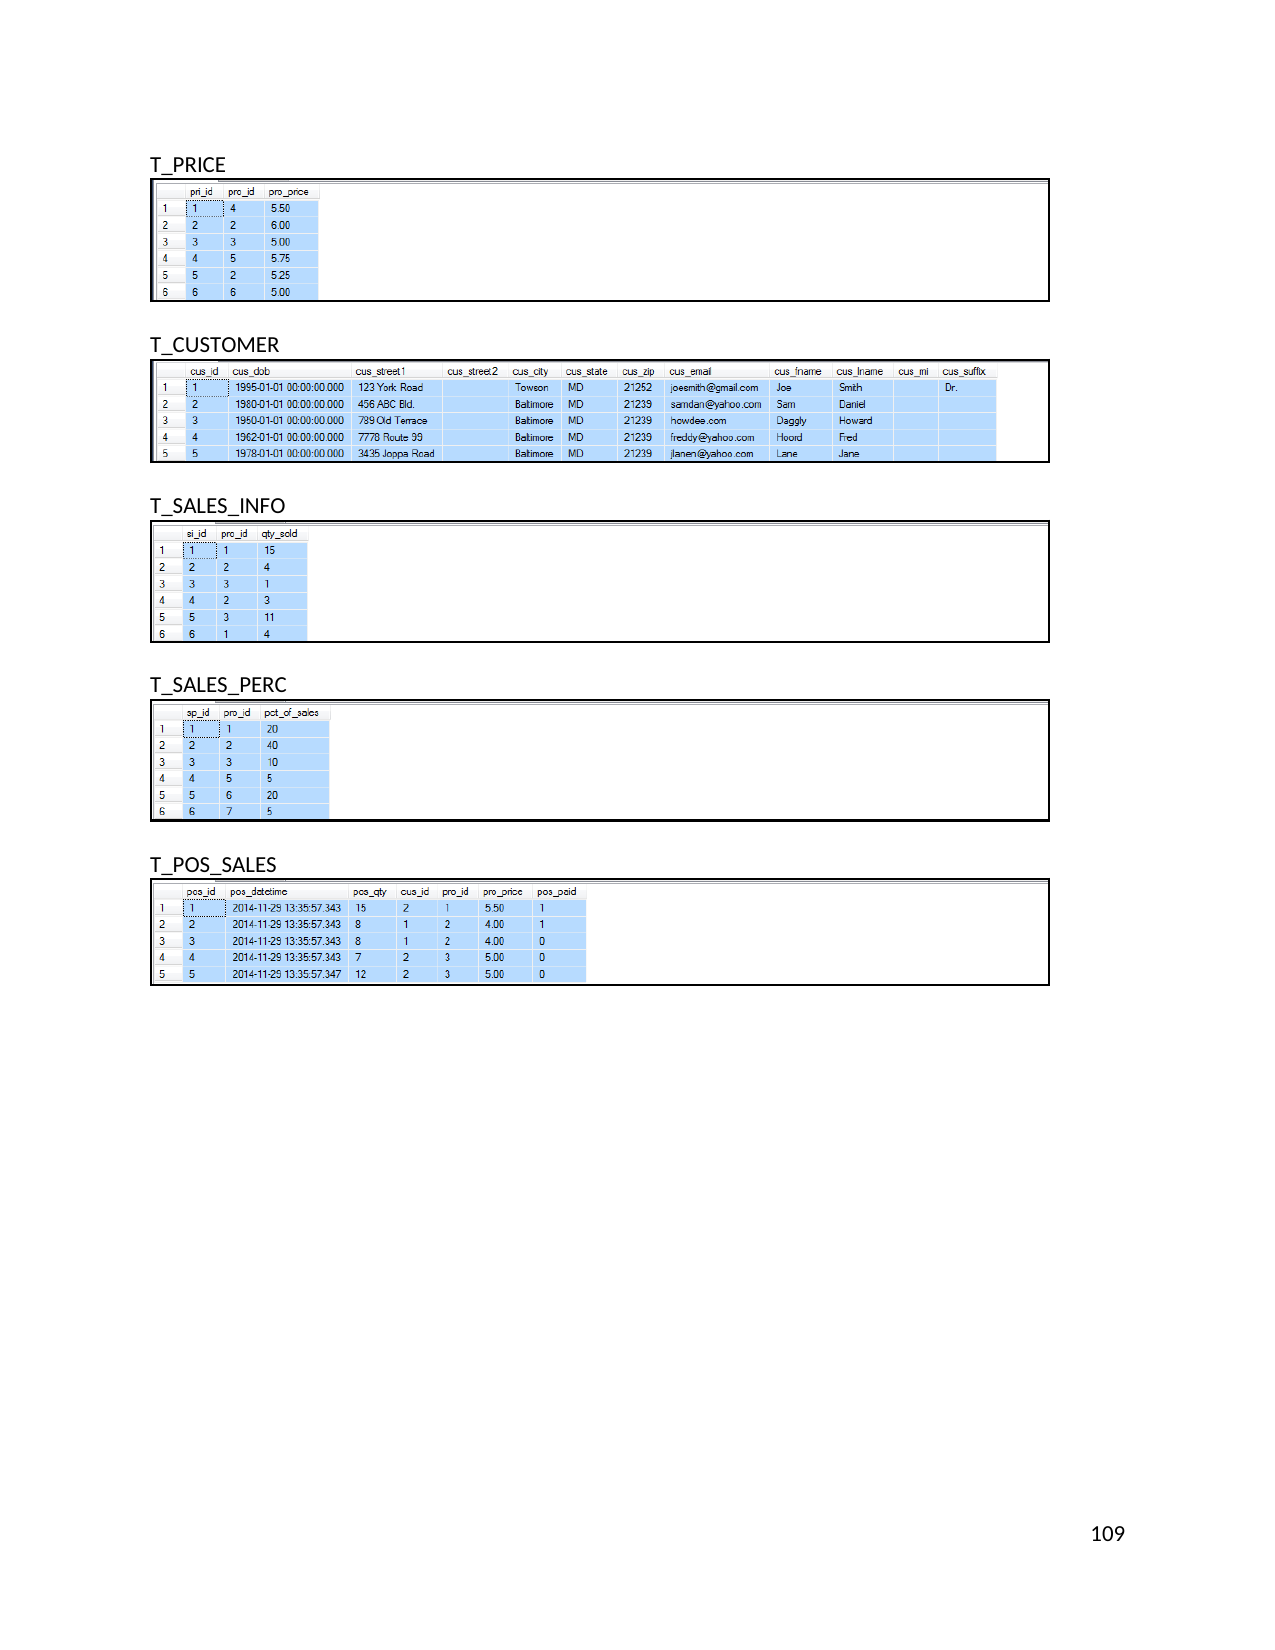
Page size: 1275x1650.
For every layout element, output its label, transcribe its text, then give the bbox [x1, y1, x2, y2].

picture [152, 880, 1048, 984]
picture [152, 701, 1048, 819]
text T_CUSTOMER [150, 331, 1125, 358]
picture [152, 361, 1048, 461]
text T_SALES_PERC [150, 671, 1125, 699]
picture [152, 522, 1048, 641]
picture [152, 180, 1048, 300]
text T_SALES_INFO [150, 492, 1125, 519]
text T_PRICE [150, 150, 1125, 178]
text T_POS_SALES [150, 850, 1125, 878]
